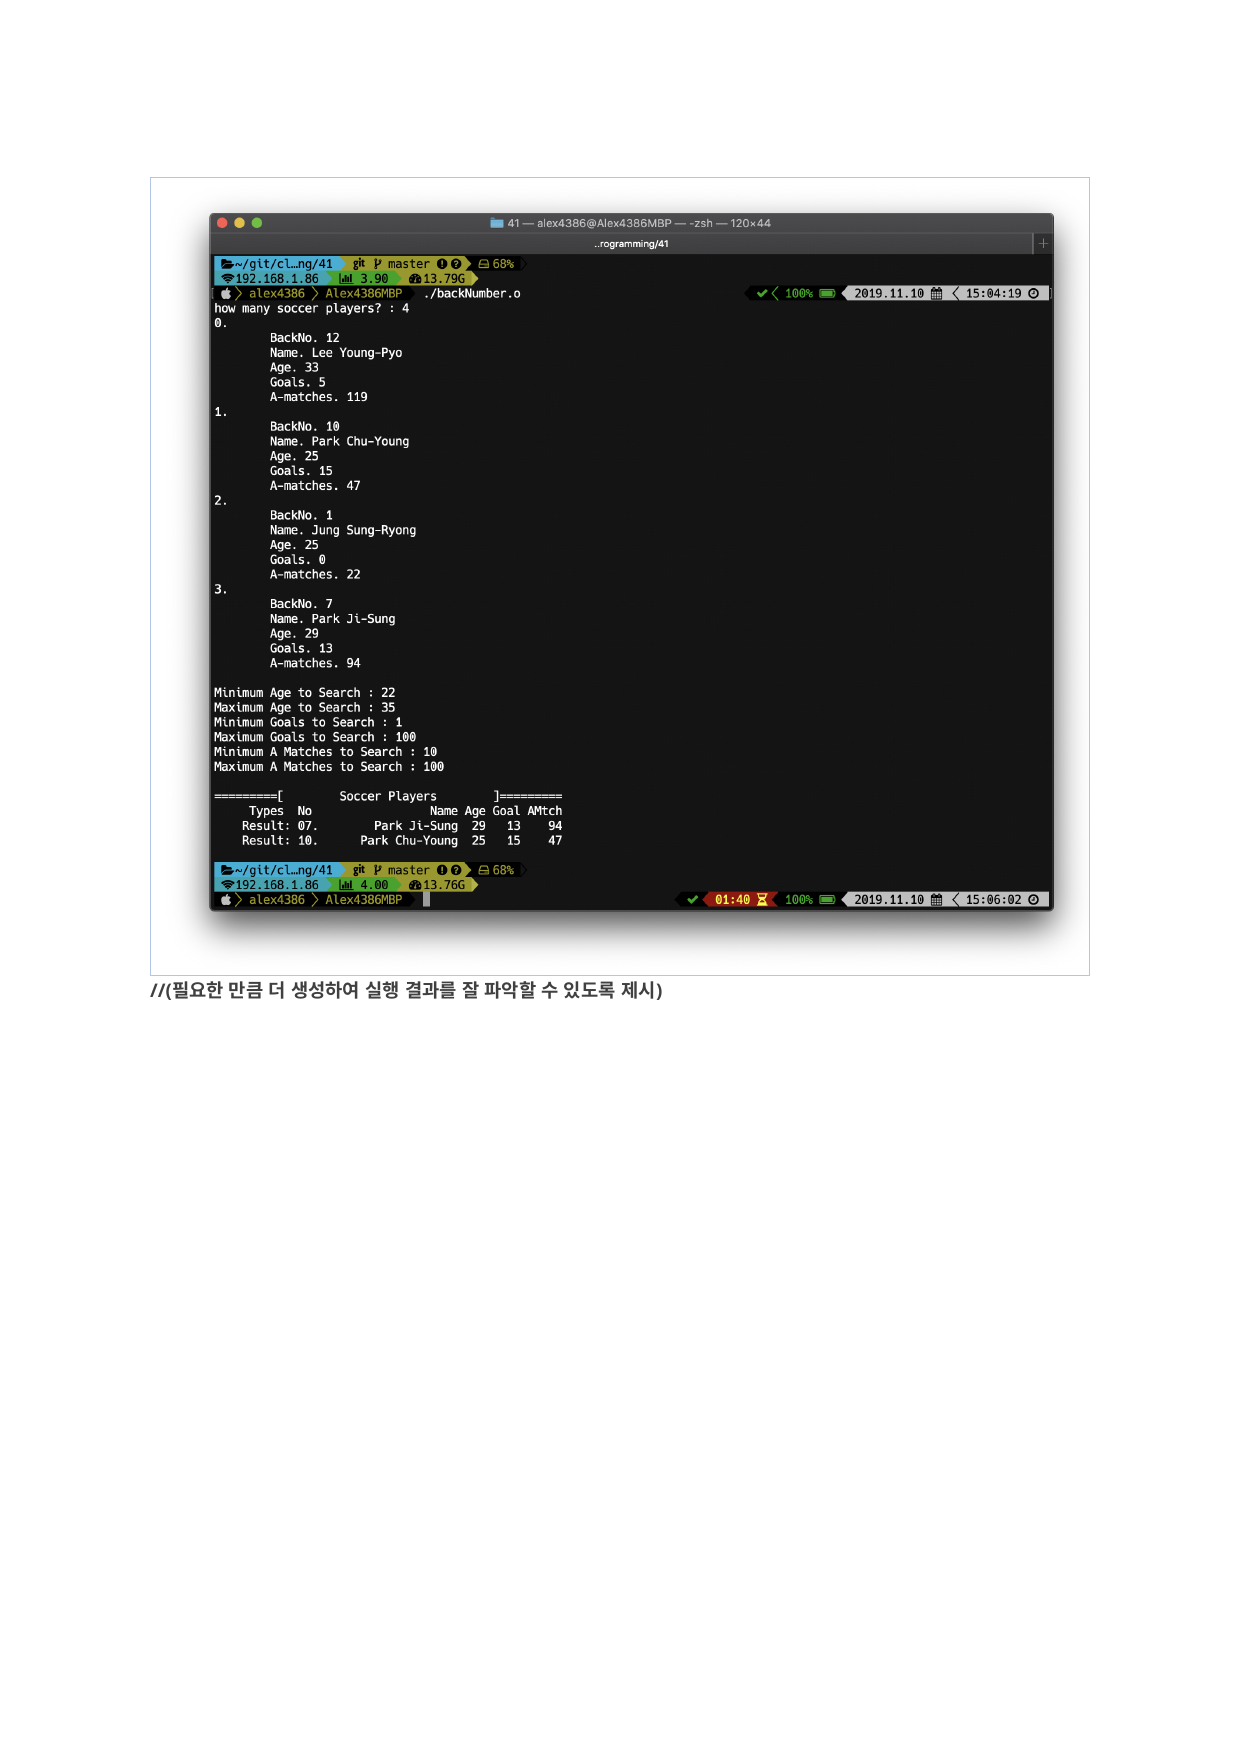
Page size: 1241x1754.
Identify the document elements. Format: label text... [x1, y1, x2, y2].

picture [161, 180, 1090, 975]
text //(필요한 만큼 더 생성하여 실행 결과를 잘 파악할 수 있도록 제시) [150, 976, 1090, 1003]
table_cell [151, 178, 1089, 974]
